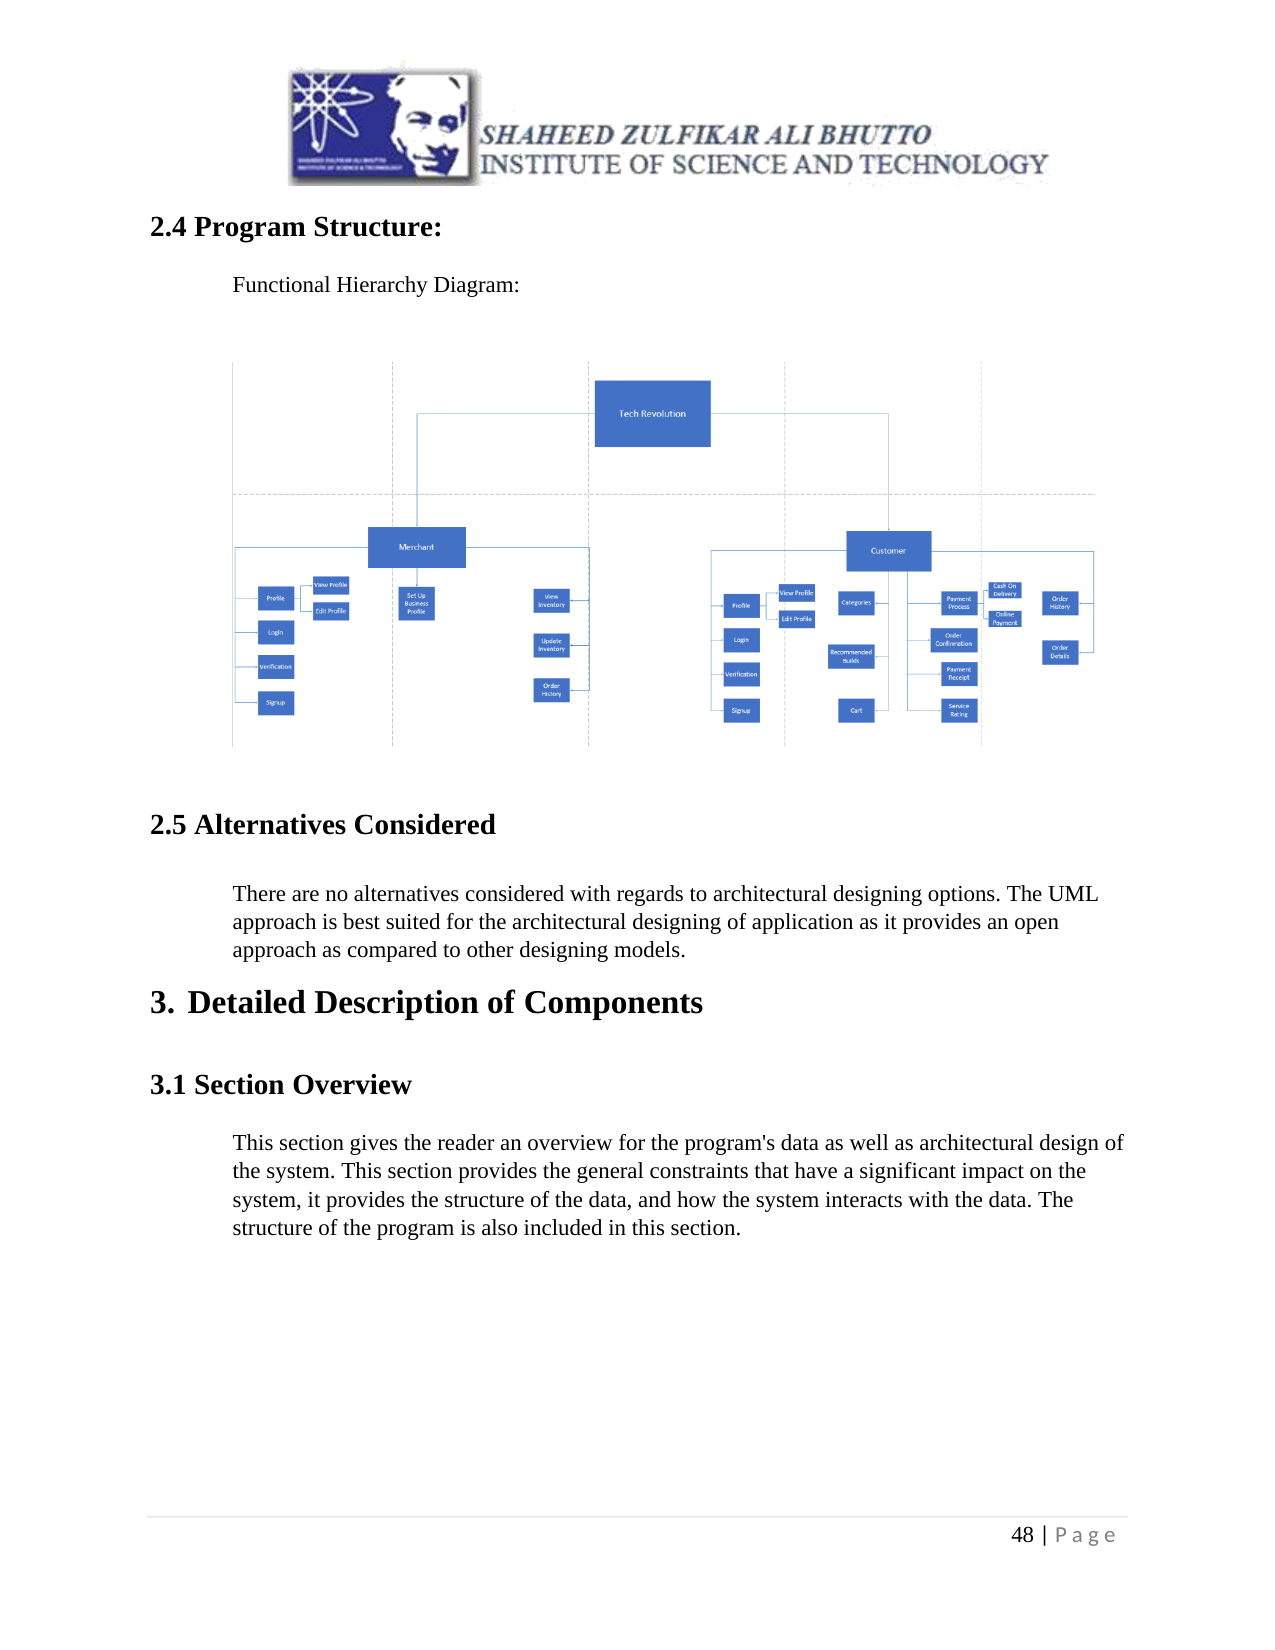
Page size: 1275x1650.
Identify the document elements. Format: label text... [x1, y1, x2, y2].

picture [287, 60, 1050, 186]
picture [232, 362, 1096, 747]
text Functional Hierarchy Diagram: [232, 271, 1210, 298]
subtitle Program Structure: [150, 209, 1210, 243]
text There are no alternatives considered with regards to architectural designing options. The UML approach is best suited for the architectural designing of application as it provides an open approach as compared to other designing models. [232, 879, 1102, 963]
text This section gives the reader an overview for the program's data as well as architectural design of the system. This section provides the general constraints that have a significant impact on the system, it provides the structure of the data, and how the system interacts with the data. The structure of the program is also included in this section. [232, 1129, 1127, 1241]
subtitle Alternatives Considered [150, 807, 1210, 841]
subtitle Detailed Description of Components [150, 982, 1210, 1020]
subtitle Section Overview [150, 1067, 1210, 1101]
